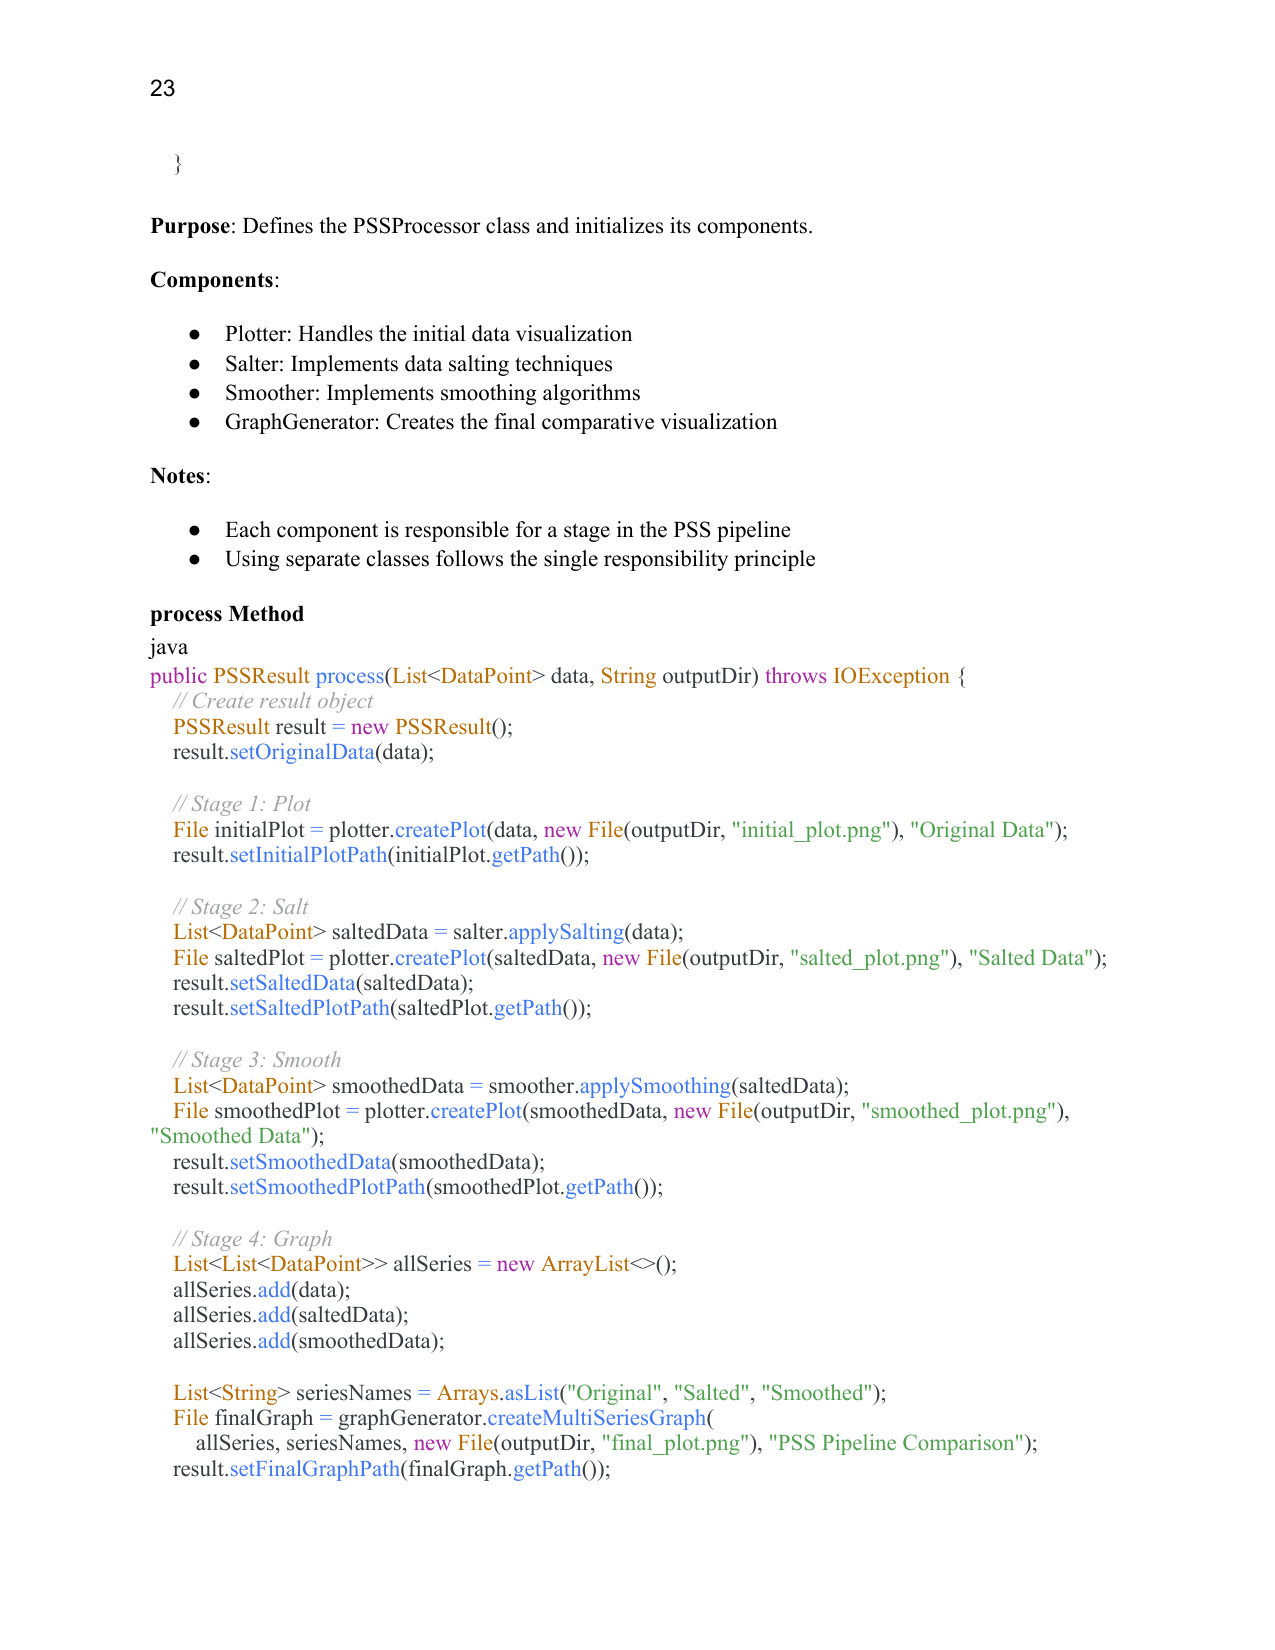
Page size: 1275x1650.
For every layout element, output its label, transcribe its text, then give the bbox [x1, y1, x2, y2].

text // Stage 2: Salt [150, 894, 1125, 919]
text File finalGraph = graphGenerator.createMultiSeriesGraph( [150, 1405, 1125, 1430]
text allSeries, seriesNames, new File(outputDir, "final_plot.png"), "PSS Pipeline Comparison"); [150, 1430, 1125, 1456]
text File initialPlot = plotter.createPlot(data, new File(outputDir, "initial_plot.png"), "Original Data"); [150, 817, 1125, 842]
text } [150, 150, 1125, 175]
text File saltedPlot = plotter.createPlot(saltedData, new File(outputDir, "salted_plot.png"), "Salted Data"); [150, 944, 1125, 970]
list Salter: Implements data salting techniques [187, 351, 1125, 376]
text result.setSmoothedData(smoothedData); [150, 1149, 1125, 1174]
text result.setSmoothedPlotPath(smoothedPlot.getPath()); [150, 1174, 1125, 1200]
text List<DataPoint> saltedData = salter.applySalting(data); [150, 919, 1125, 944]
text File smoothedPlot = plotter.createPlot(smoothedData, new File(outputDir, "smoothed_plot.png"), "Smoothed Data"); [150, 1098, 1125, 1149]
text List<List<DataPoint>> allSeries = new ArrayList<>(); [150, 1251, 1125, 1277]
subtitle process Method [150, 601, 1125, 626]
list Each component is responsible for a stage in the PSS pipeline [187, 517, 1125, 543]
text public PSSResult process(List<DataPoint> data, String outputDir) throws IOException { [150, 663, 1125, 688]
text allSeries.add(data); [150, 1277, 1125, 1302]
text // Stage 1: Plot [150, 791, 1125, 817]
text java [150, 634, 1125, 659]
text result.setSaltedPlotPath(saltedPlot.getPath()); [150, 995, 1125, 1021]
text allSeries.add(smoothedData); [150, 1328, 1125, 1353]
text allSeries.add(saltedData); [150, 1302, 1125, 1328]
text // Stage 3: Smooth [150, 1047, 1125, 1073]
list GraphGenerator: Creates the final comparative visualization [187, 409, 1125, 434]
text result.setSaltedData(saltedData); [150, 970, 1125, 995]
list Smoother: Implements smoothing algorithms [187, 380, 1125, 405]
text // Stage 4: Graph [150, 1226, 1125, 1251]
list Using separate classes follows the single responsibility principle [187, 546, 1125, 572]
list Plotter: Handles the initial data visualization [187, 321, 1125, 347]
text // Create result object [150, 688, 1125, 714]
text Components: [150, 267, 1125, 293]
text List<String> seriesNames = Arrays.asList("Original", "Salted", "Smoothed"); [150, 1379, 1125, 1405]
text Purpose: Defines the PSSProcessor class and initializes its components. [150, 213, 1125, 238]
text Notes: [150, 463, 1125, 488]
text PSSResult result = new PSSResult(); [150, 714, 1125, 739]
text result.setFinalGraphPath(finalGraph.getPath()); [150, 1456, 1125, 1481]
text result.setInitialPlotPath(initialPlot.getPath()); [150, 842, 1125, 867]
text List<DataPoint> smoothedData = smoother.applySmoothing(saltedData); [150, 1073, 1125, 1098]
text result.setOriginalData(data); [150, 739, 1125, 765]
